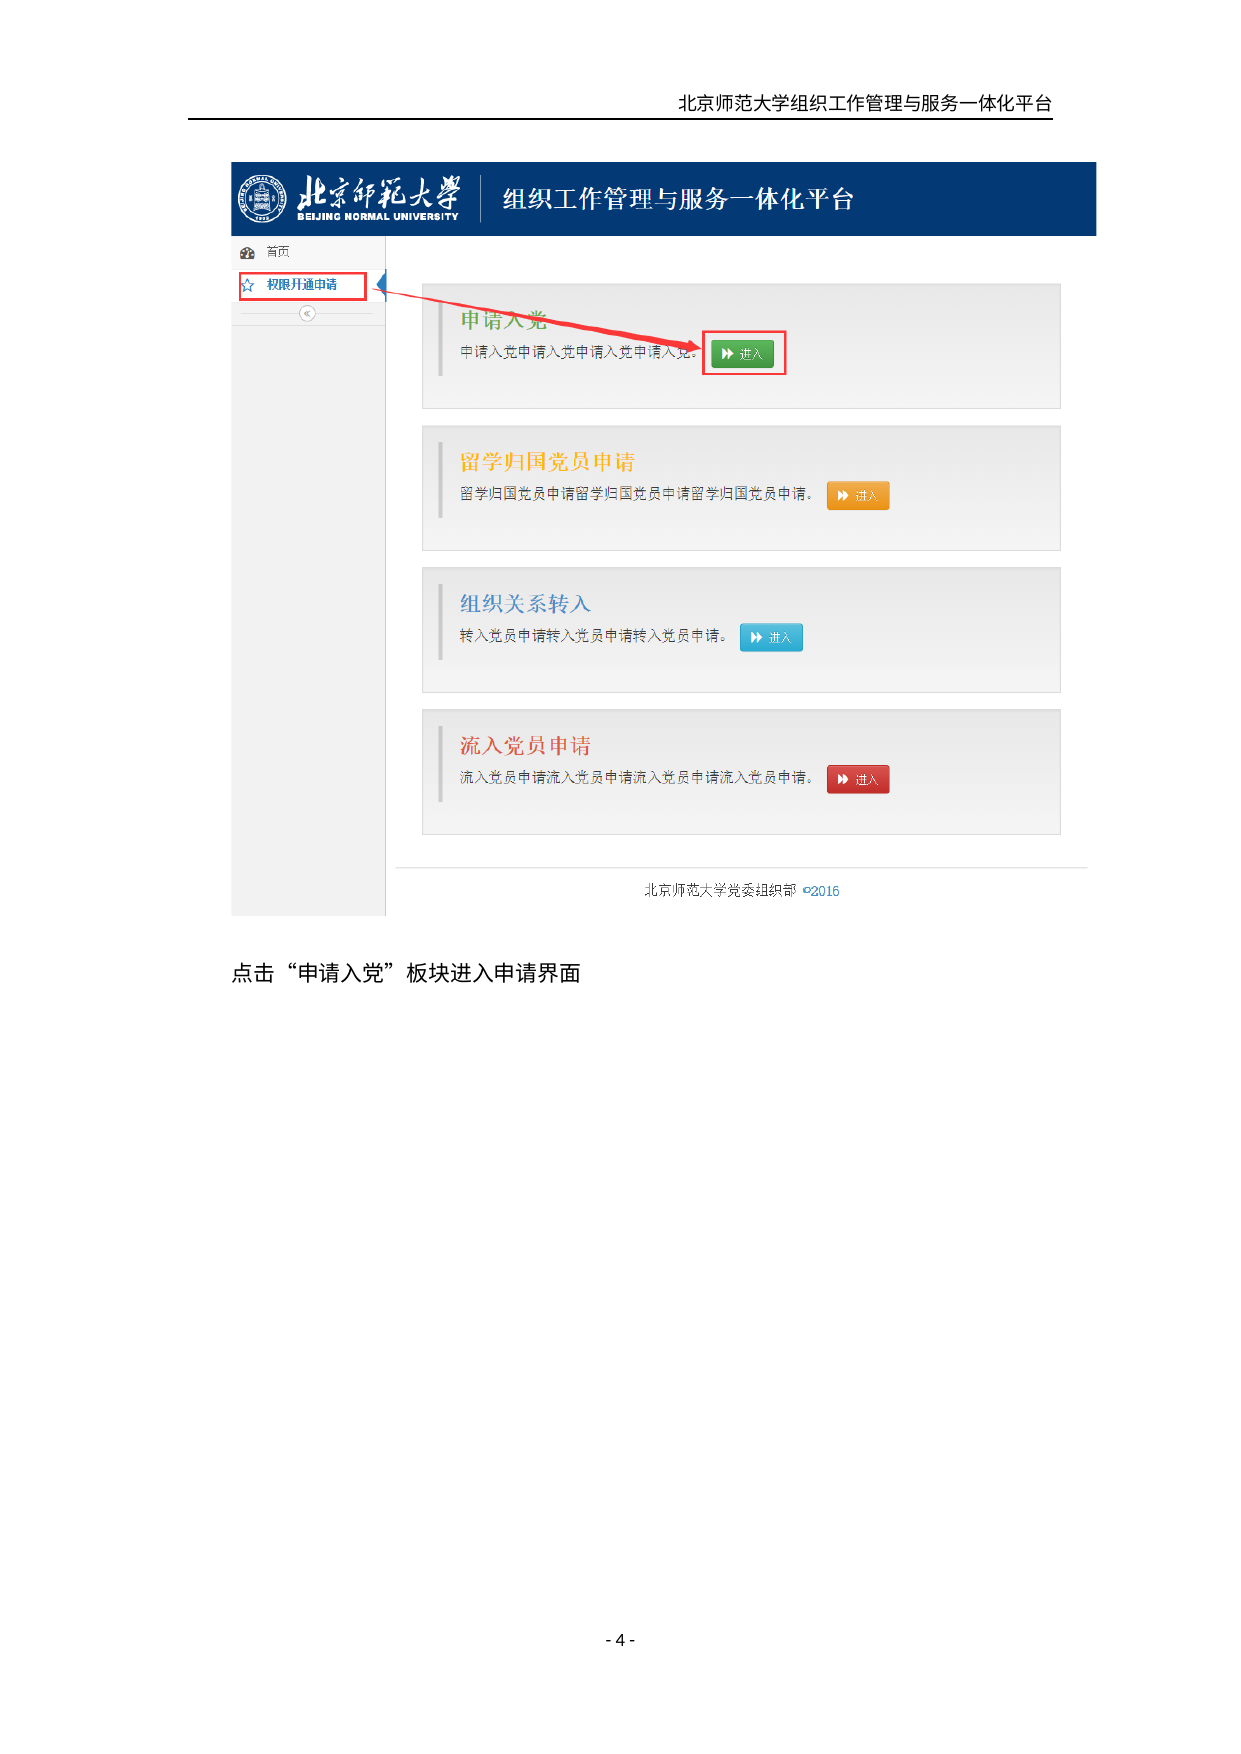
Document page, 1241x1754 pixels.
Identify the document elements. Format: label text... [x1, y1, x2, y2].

picture [231, 162, 1097, 916]
text 点击“申请入党”板块进入申请界面 [187, 955, 1053, 988]
